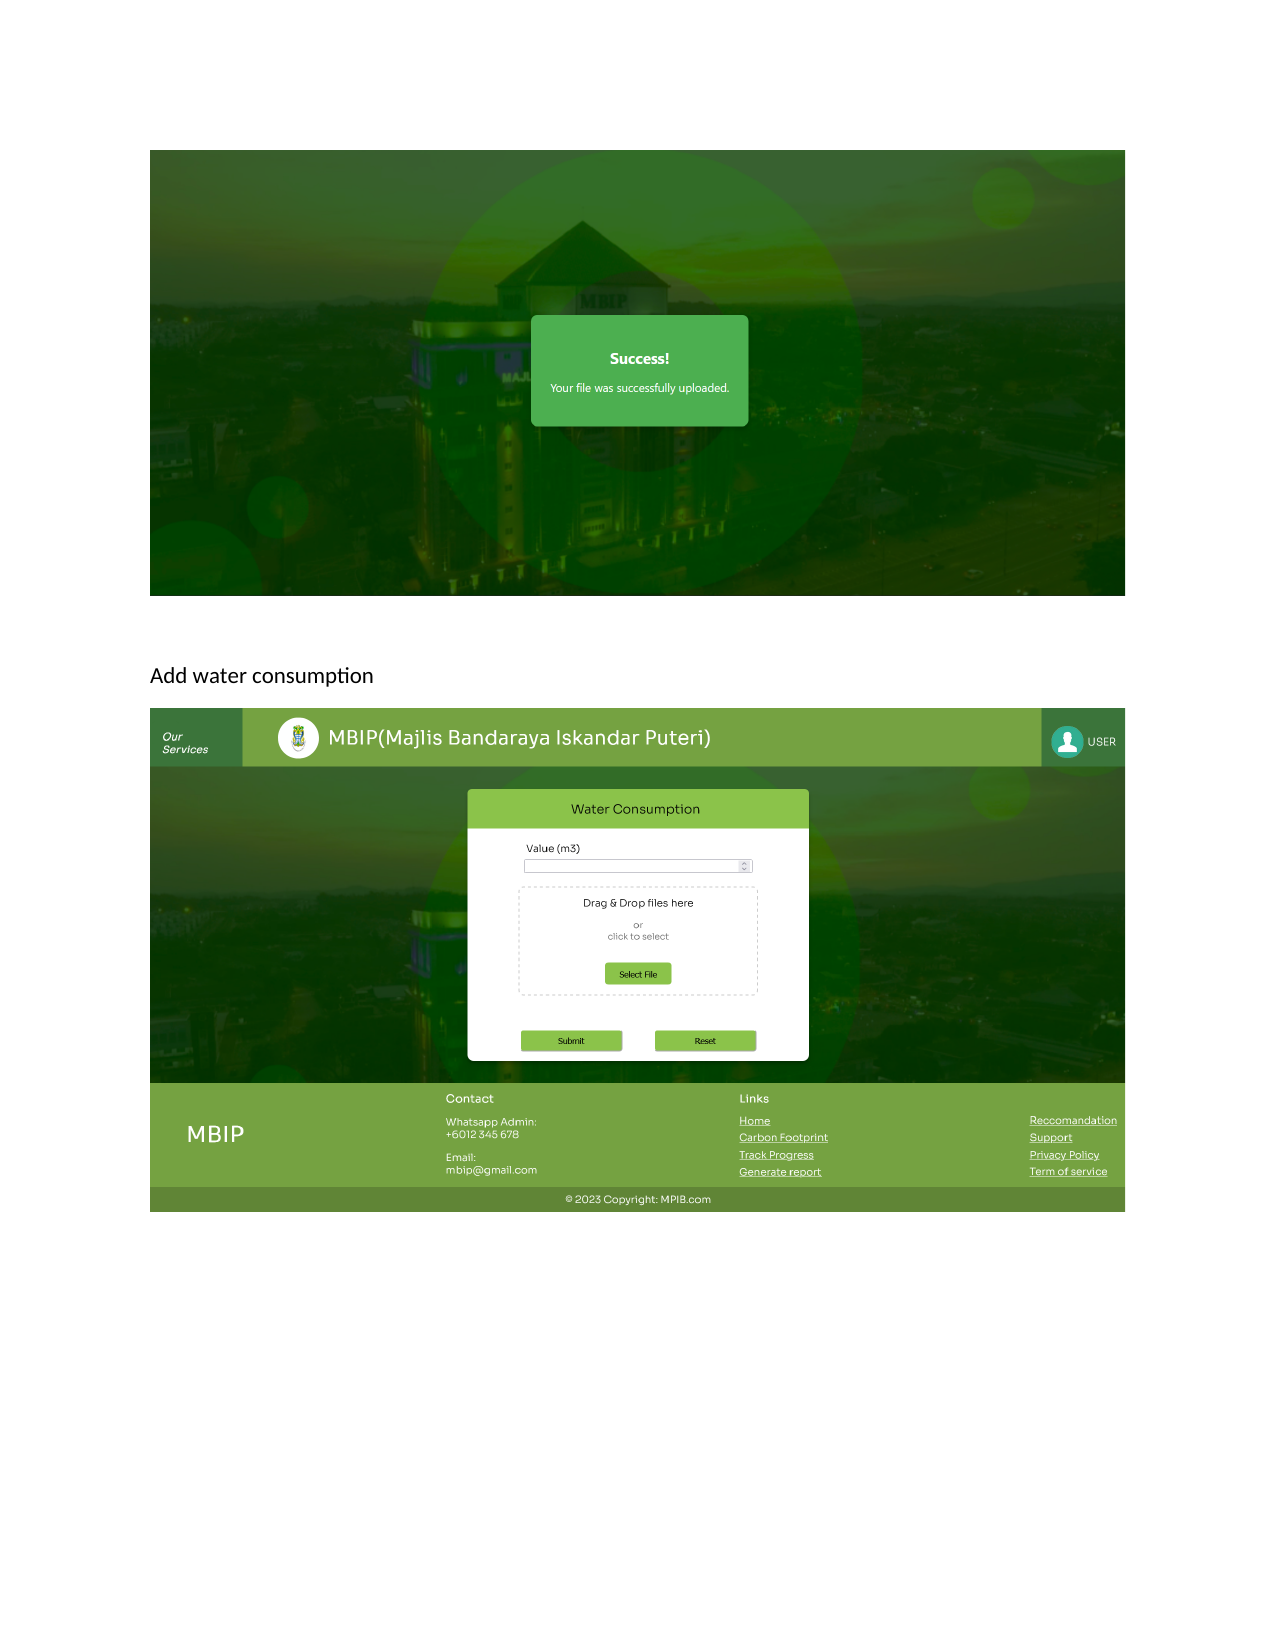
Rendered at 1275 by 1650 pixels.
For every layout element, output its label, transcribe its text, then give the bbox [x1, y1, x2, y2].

text Add water consumption [150, 661, 1125, 689]
picture [150, 708, 1125, 1212]
picture [150, 150, 1125, 596]
